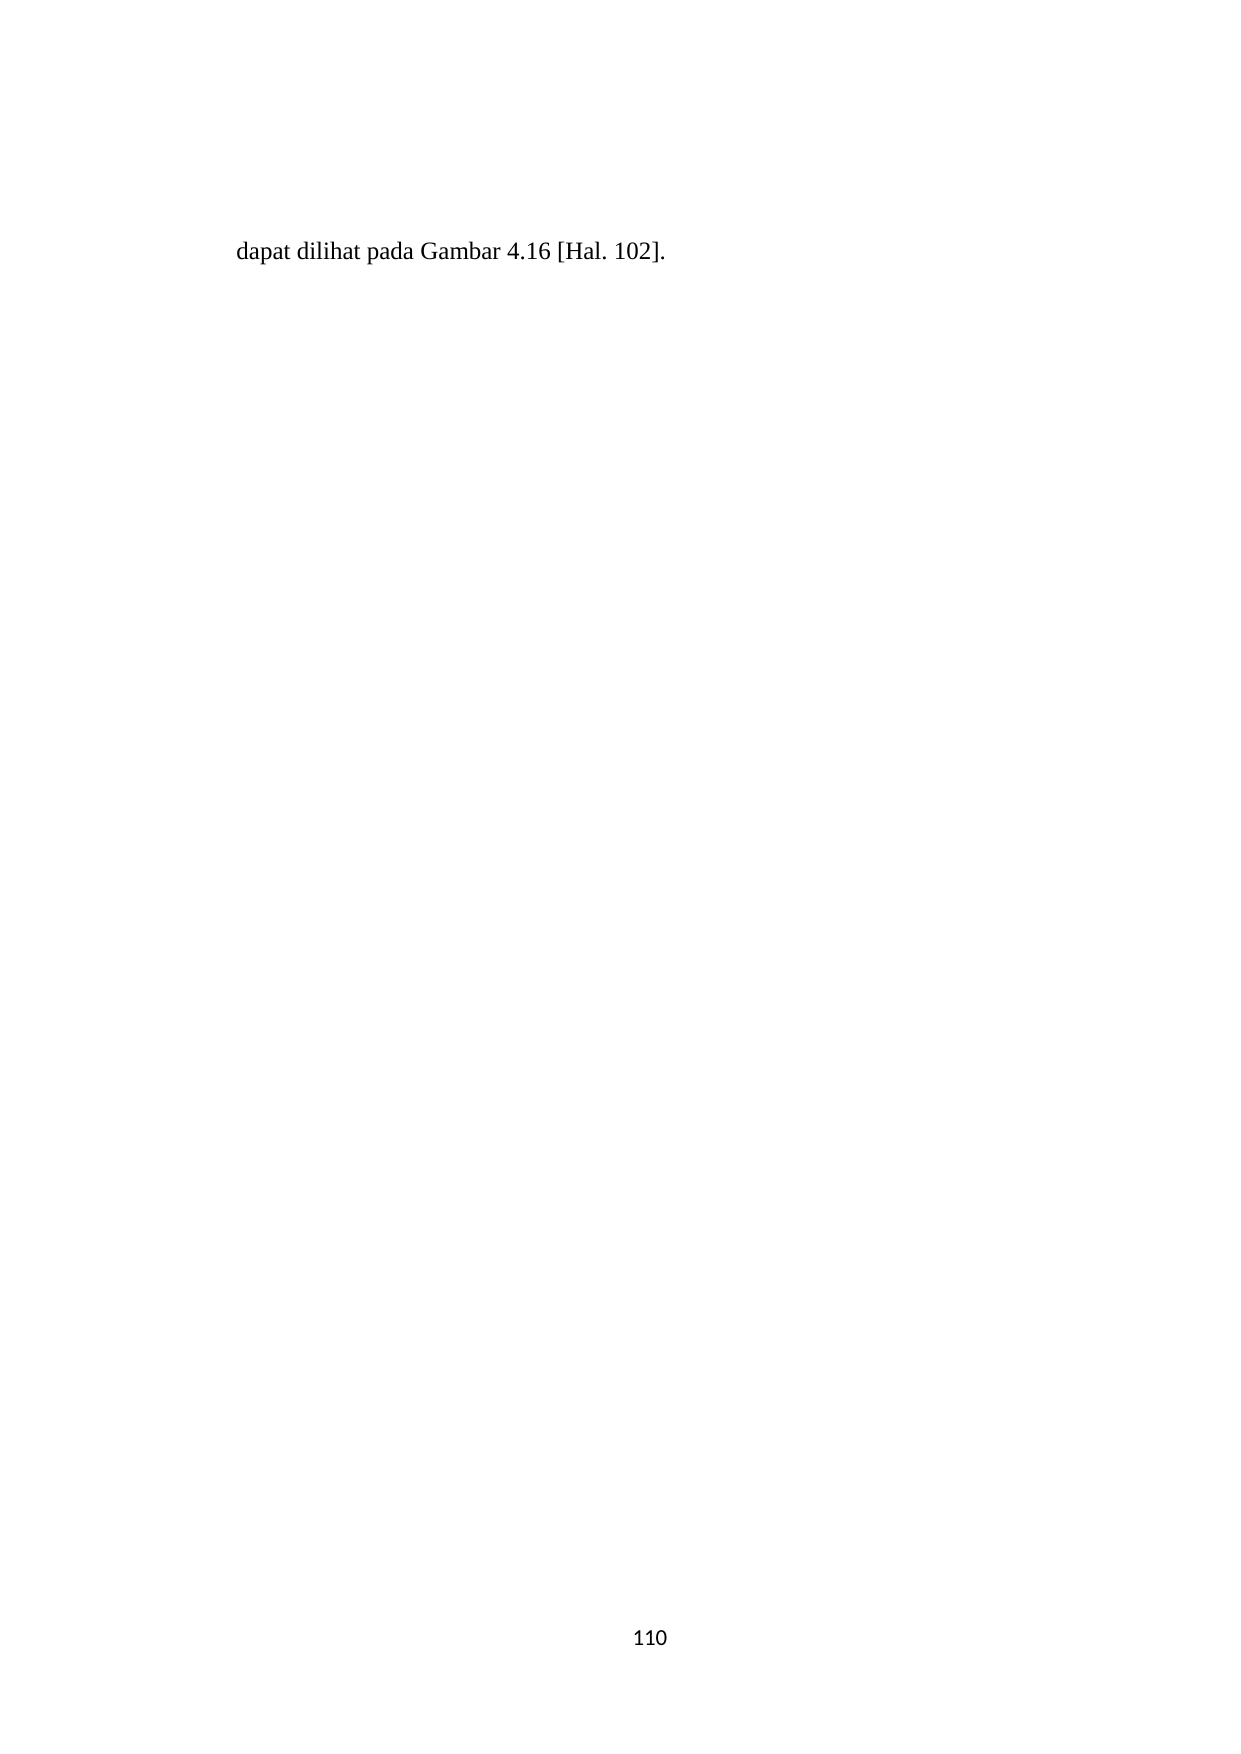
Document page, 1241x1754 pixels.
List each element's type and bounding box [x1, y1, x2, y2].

text [236, 236, 1063, 265]
